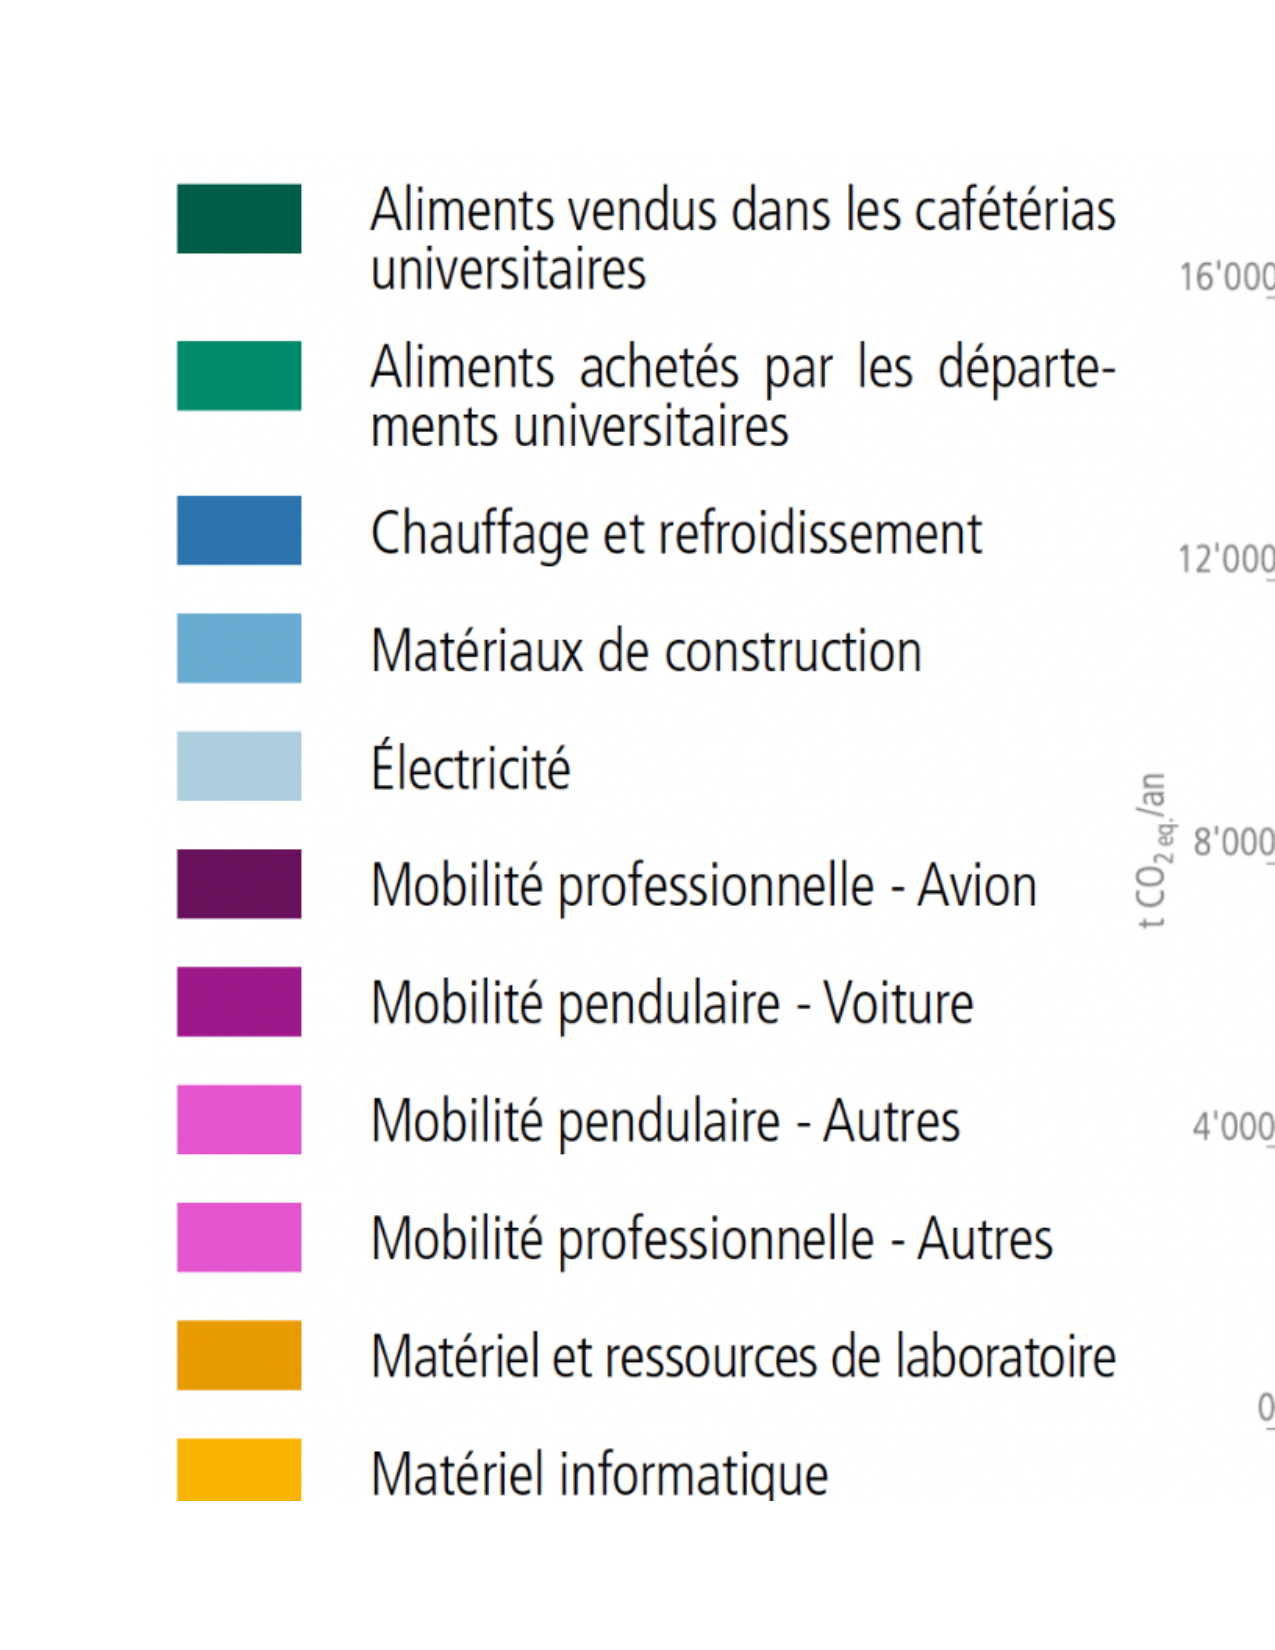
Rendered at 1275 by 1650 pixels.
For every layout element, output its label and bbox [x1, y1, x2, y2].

picture [150, 150, 1275, 1501]
